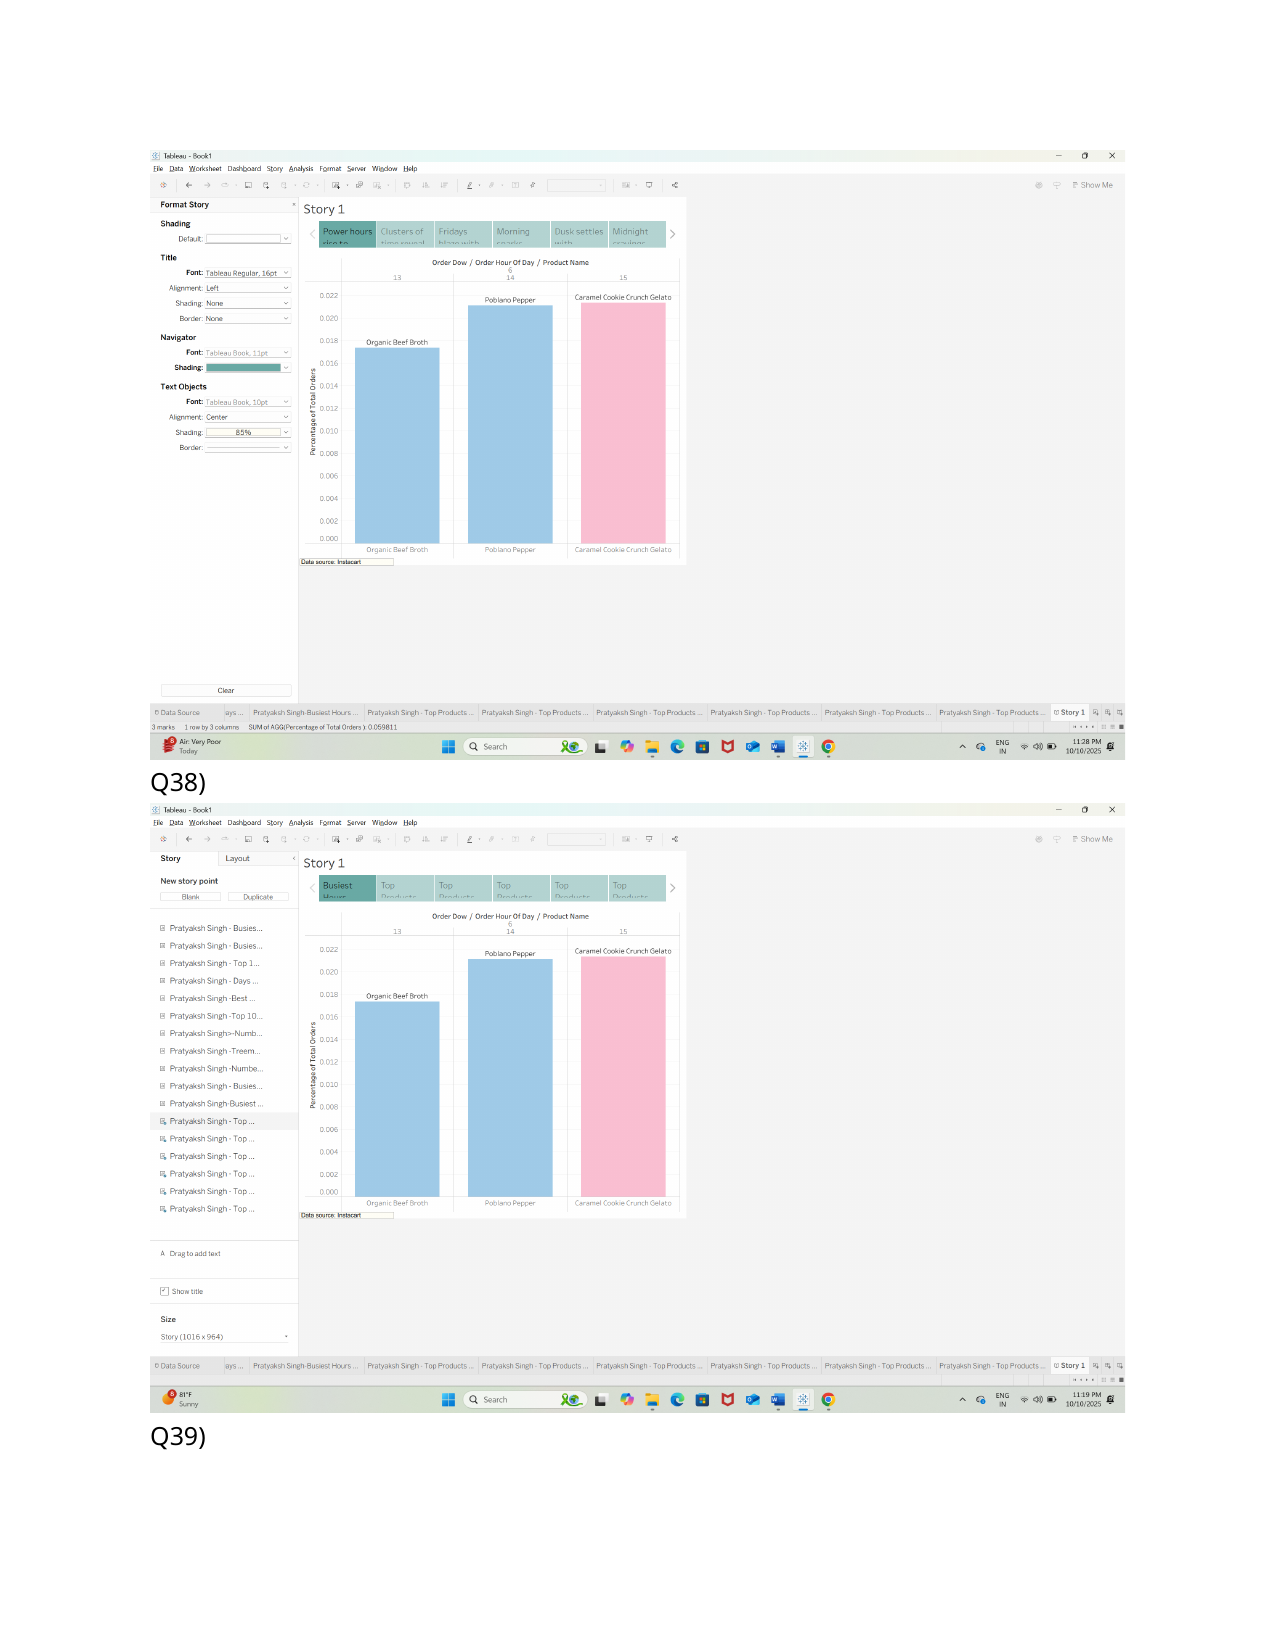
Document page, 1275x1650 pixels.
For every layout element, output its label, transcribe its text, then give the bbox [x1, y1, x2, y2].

text Q37) Q38) Q39) Q40) [150, 760, 1125, 803]
picture [150, 150, 1125, 760]
text Q37) Q38) Q39) Q40) [150, 1413, 1125, 1452]
picture [150, 803, 1125, 1413]
